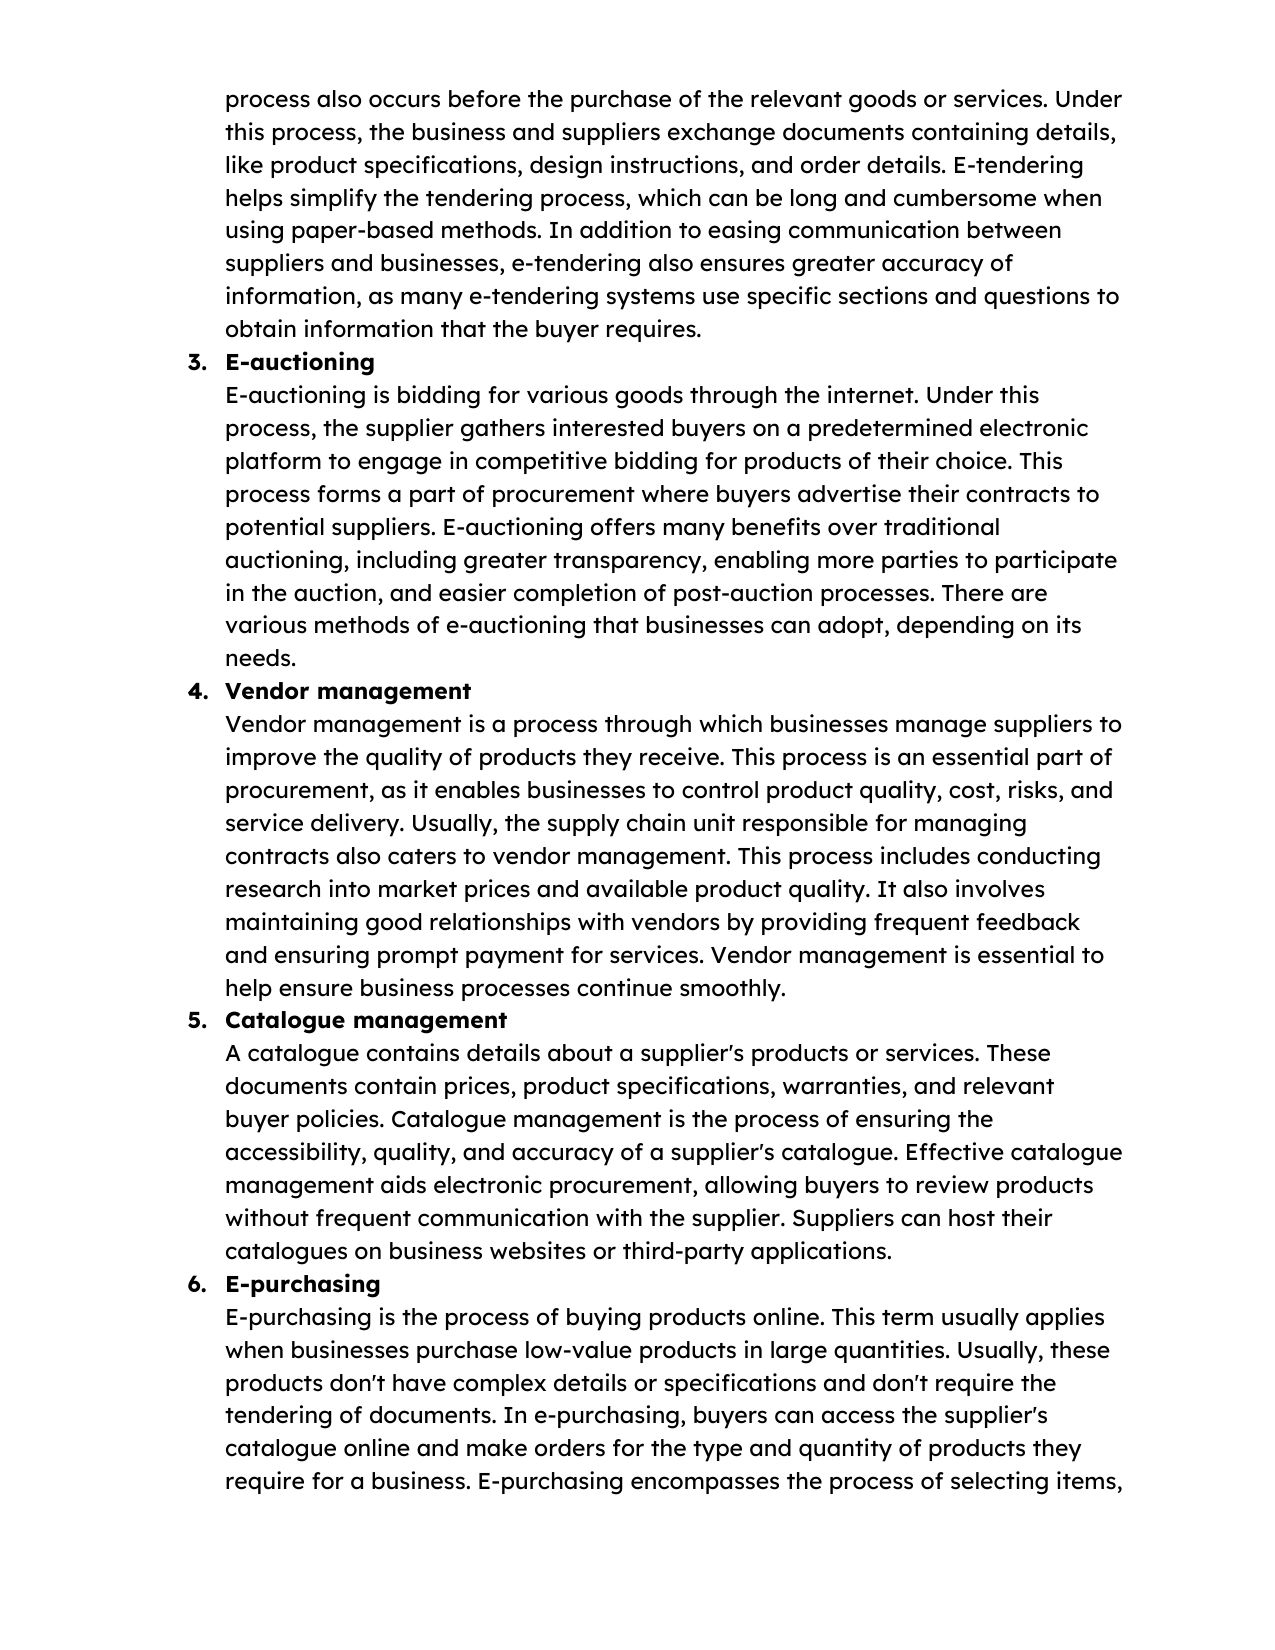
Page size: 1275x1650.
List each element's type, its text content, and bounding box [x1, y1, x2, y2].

list E-purchasing [187, 1269, 1125, 1298]
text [225, 1302, 1125, 1496]
list Catalogue management [187, 1006, 1125, 1035]
list E-auctioning [187, 348, 1125, 376]
text Vendor management is a process through which businesses manage suppliers to improve the quality of products they receive. This process is an essential part of procurement, as it enables businesses to control product quality, cost, risks, and service delivery. Usually, the supply chain unit responsible for managing contracts also caters to vendor management. This process includes conducting research into market prices and available product quality. It also involves maintaining good relationships with vendors by providing frequent feedback and ensuring prompt payment for services. Vendor management is essential to help ensure business processes continue smoothly. [225, 710, 1125, 1002]
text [225, 84, 1125, 343]
text E-auctioning is bidding for various goods through the internet. Under this process, the supplier gathers interested buyers on a predetermined electronic platform to engage in competitive bidding for products of their choice. This process forms a part of procurement where buyers advertise their contracts to potential suppliers. E-auctioning offers many benefits over traditional auctioning, including greater transparency, enabling more parties to participate in the auction, and easier completion of post-auction processes. There are various methods of e-auctioning that businesses can adopt, depending on its needs. [225, 381, 1125, 673]
list Vendor management [187, 677, 1125, 706]
text A catalogue contains details about a supplier's products or services. These documents contain prices, product specifications, warranties, and relevant buyer policies. Catalogue management is the process of ensuring the accessibility, quality, and accuracy of a supplier's catalogue. Effective catalogue management aids electronic procurement, allowing buyers to review products without frequent communication with the supplier. Suppliers can host their catalogues on business websites or third-party applications. [225, 1039, 1125, 1265]
